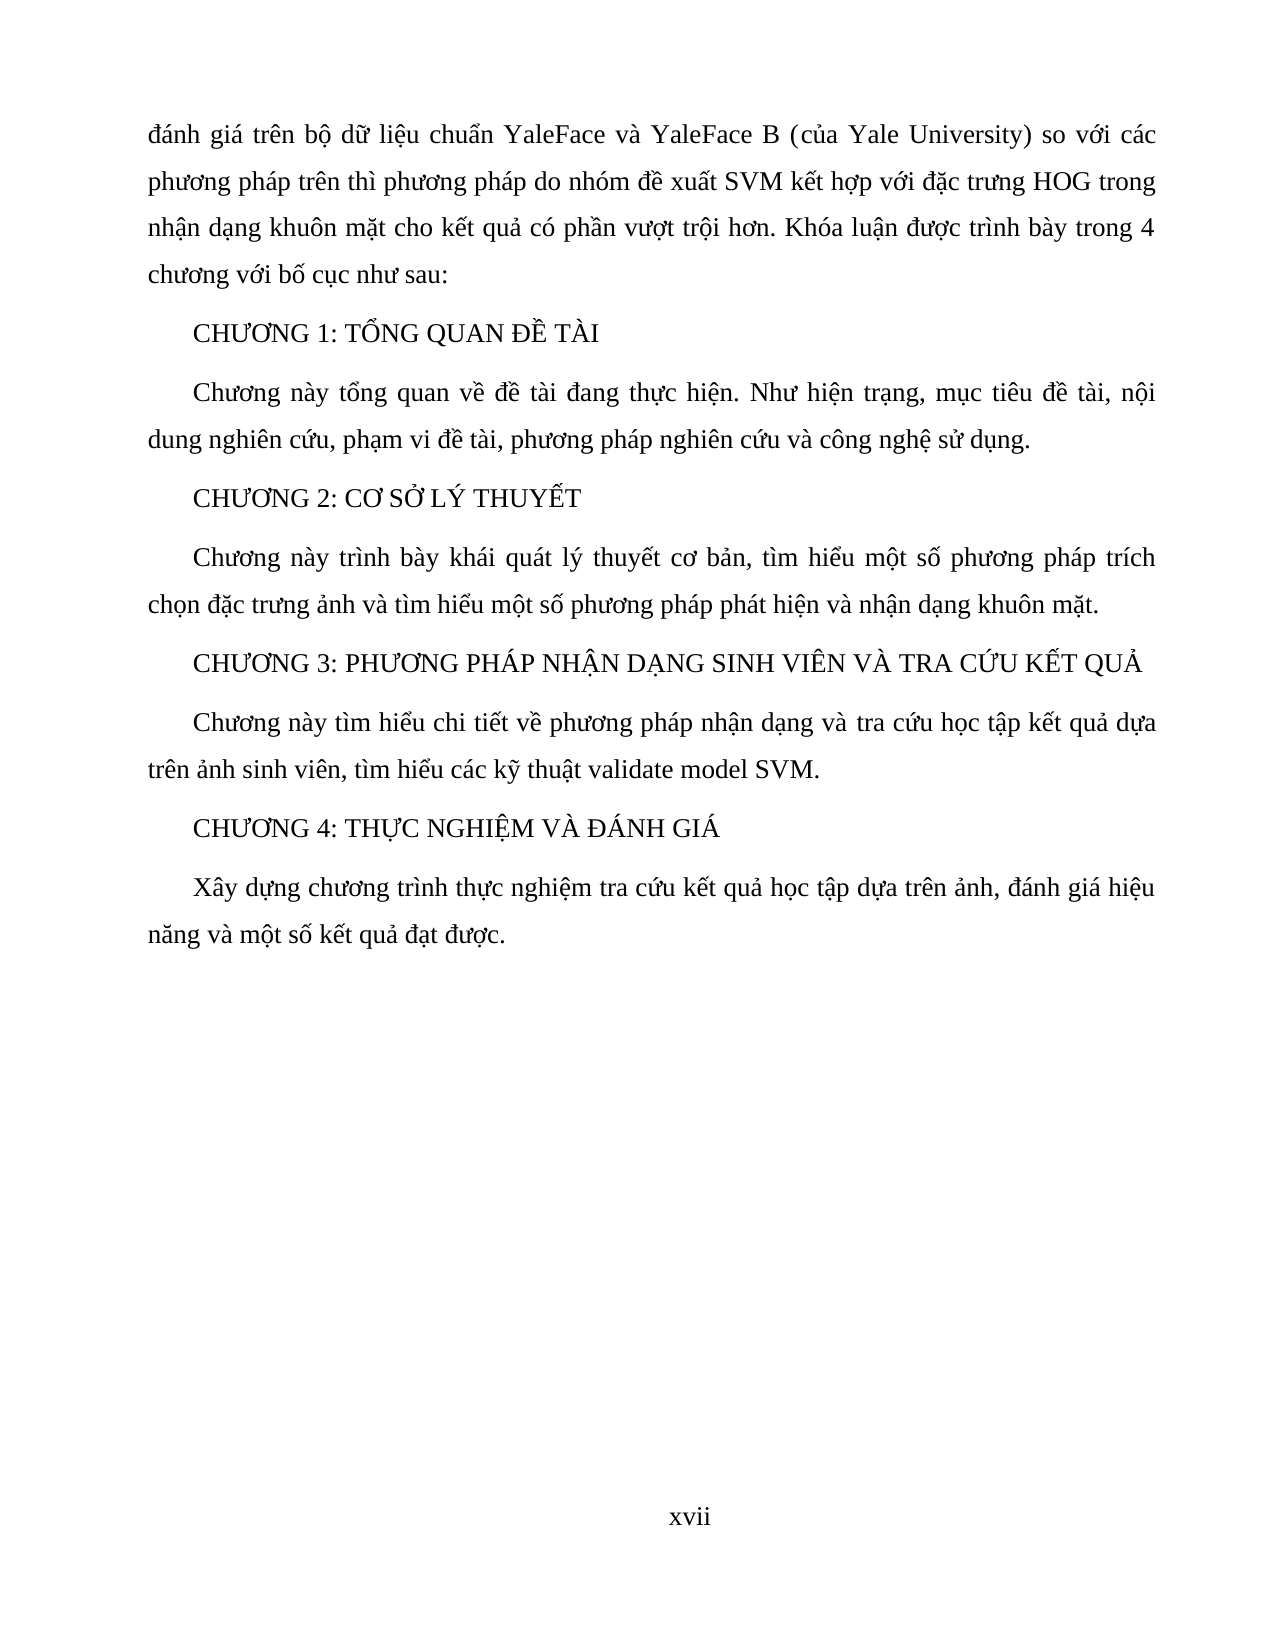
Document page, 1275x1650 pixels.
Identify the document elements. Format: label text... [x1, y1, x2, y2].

text Chương này tìm hiểu chi tiết về phương pháp nhận dạng và tra cứu học tập kết quả dựa trên ảnh sinh viên, tìm hiểu các kỹ thuật validate model SVM. [148, 706, 1157, 784]
text Chương này tổng quan về đề tài đang thực hiện. Như hiện trạng, mục tiêu đề tài, nội dung nghiên cứu, phạm vi đề tài, phương pháp nghiên cứu và công nghệ sử dụng. [148, 376, 1157, 454]
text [148, 118, 1157, 289]
text Xây dựng chương trình thực nghiệm tra cứu kết quả học tập dựa trên ảnh, đánh giá hiệu năng và một số kết quả đạt được. [148, 871, 1157, 949]
text CHƯƠNG 3: PHƯƠNG PHÁP NHẬN DẠNG SINH VIÊN VÀ TRA CỨU KẾT QUẢ [148, 647, 1157, 678]
text Chương này trình bày khái quát lý thuyết cơ bản, tìm hiểu một số phương pháp trích chọn đặc trưng ảnh và tìm hiểu một số phương pháp phát hiện và nhận dạng khuôn mặt. [148, 541, 1157, 619]
text CHƯƠNG 1: TỔNG QUAN ĐỀ TÀI [148, 317, 1157, 348]
text CHƯƠNG 4: THỰC NGHIỆM VÀ ĐÁNH GIÁ [148, 812, 1157, 843]
text CHƯƠNG 2: CƠ SỞ LÝ THUYẾT [148, 482, 1157, 513]
